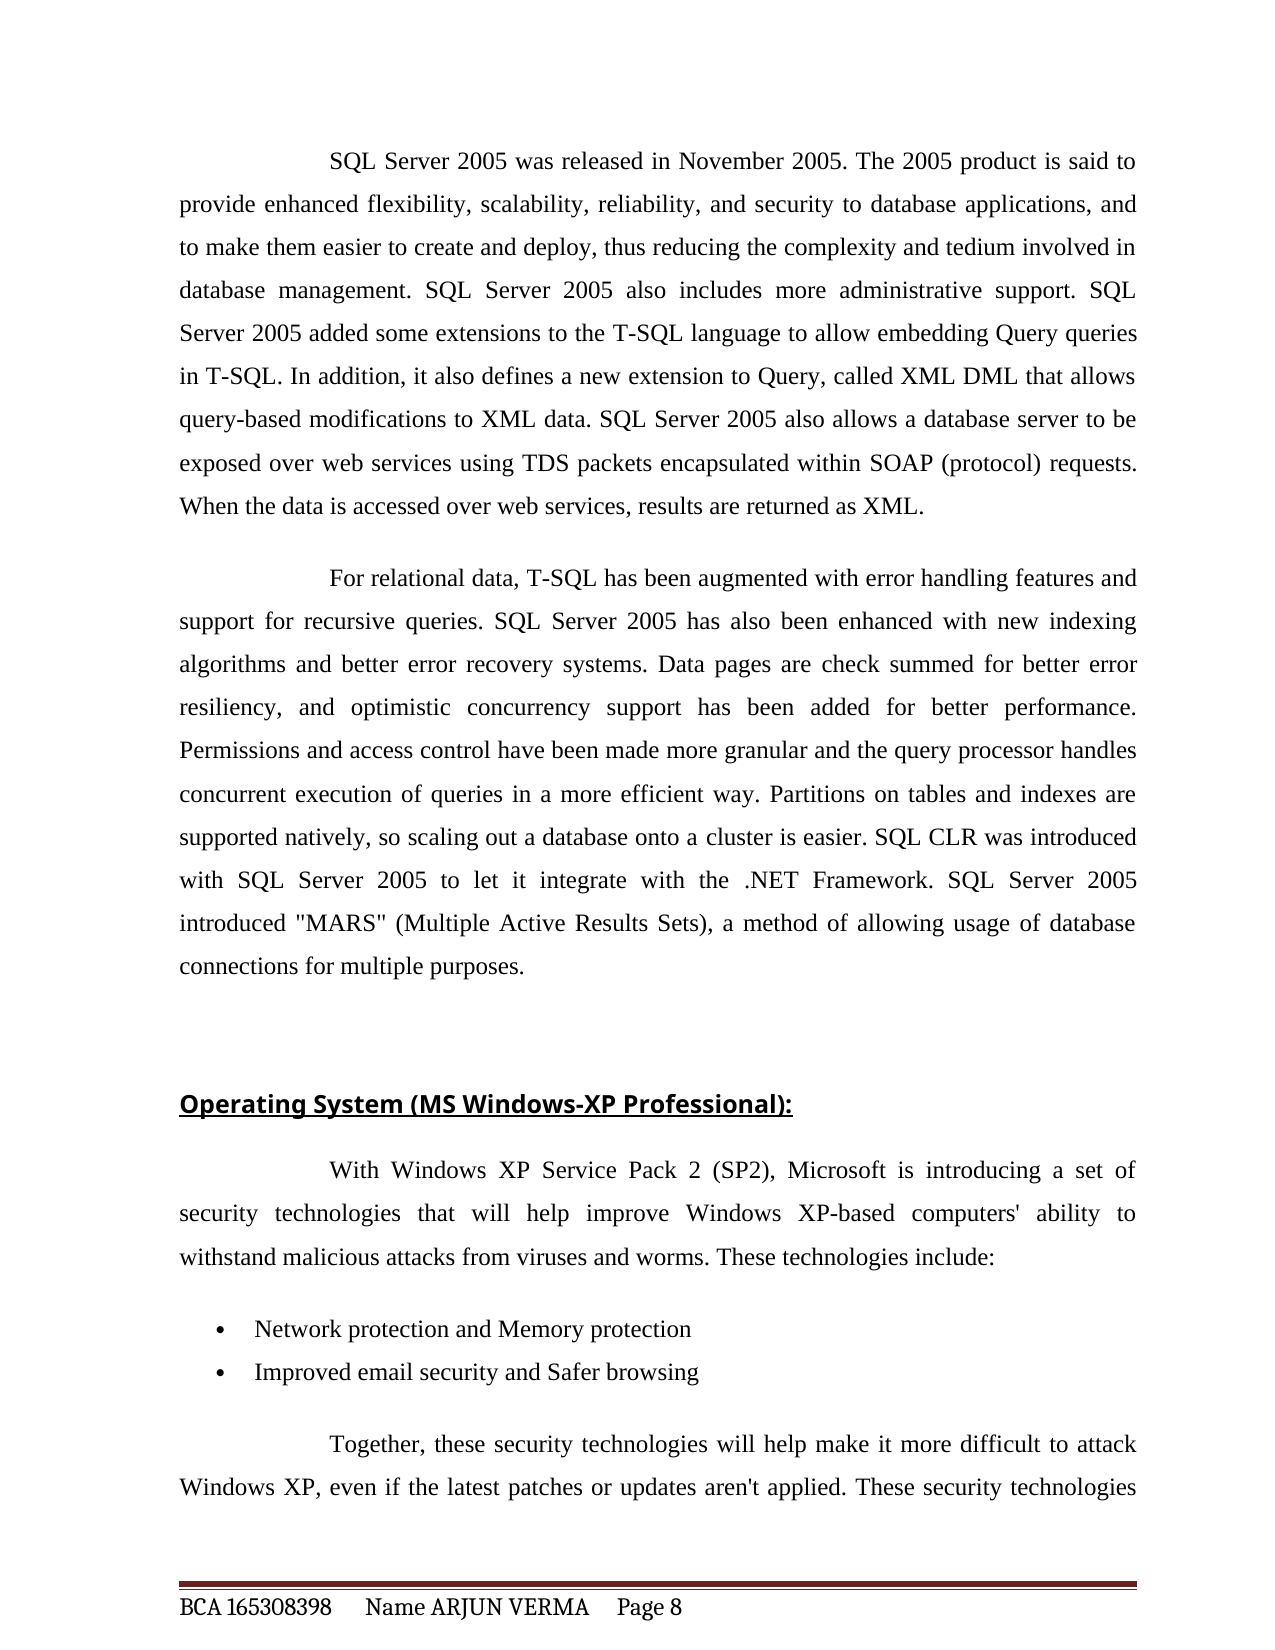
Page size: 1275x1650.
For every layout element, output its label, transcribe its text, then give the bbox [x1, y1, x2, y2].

list Network protection and Memory protection [217, 1314, 1137, 1343]
text SQL Server 2005 was released in November 2005. The 2005 product is said to provide enhanced flexibility, scalability, reliability, and security to database applications, and to make them easier to create and deploy, thus reducing the complexity and tedium involved in database management. SQL Server 2005 also includes more administrative support. SQL Server 2005 added some extensions to the T-SQL language to allow embedding Query queries in T-SQL. In addition, it also defines a new extension to Query, called XML DML that allows query-based modifications to XML data. SQL Server 2005 also allows a database server to be exposed over web services using TDS packets encapsulated within SOAP (protocol) requests. When the data is accessed over web services, results are returned as XML. [179, 146, 1137, 519]
list Improved email security and Safer browsing [217, 1357, 1137, 1386]
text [179, 1429, 1137, 1501]
text Operating System (MS Windows-XP Professional): [179, 1086, 1137, 1120]
text With Windows XP Service Pack 2 (SP2), Microsoft is introducing a set of security technologies that will help improve Windows XP-based computers' ability to withstand malicious attacks from viruses and worms. These technologies include: [179, 1155, 1137, 1270]
text For relational data, T-SQL has been augmented with error handling features and support for recursive queries. SQL Server 2005 has also been enhanced with new indexing algorithms and better error recovery systems. Data pages are check summed for better error resiliency, and optimistic concurrency support has been added for better performance. Permissions and access control have been made more granular and the query processor handles concurrent execution of queries in a more efficient way. Partitions on tables and indexes are supported natively, so scaling out a database onto a cluster is easier. SQL CLR was introduced with SQL Server 2005 to let it integrate with the .NET Framework. SQL Server 2005 introduced "MARS" (Multiple Active Results Sets), a method of allowing usage of database connections for multiple purposes. [179, 563, 1137, 980]
